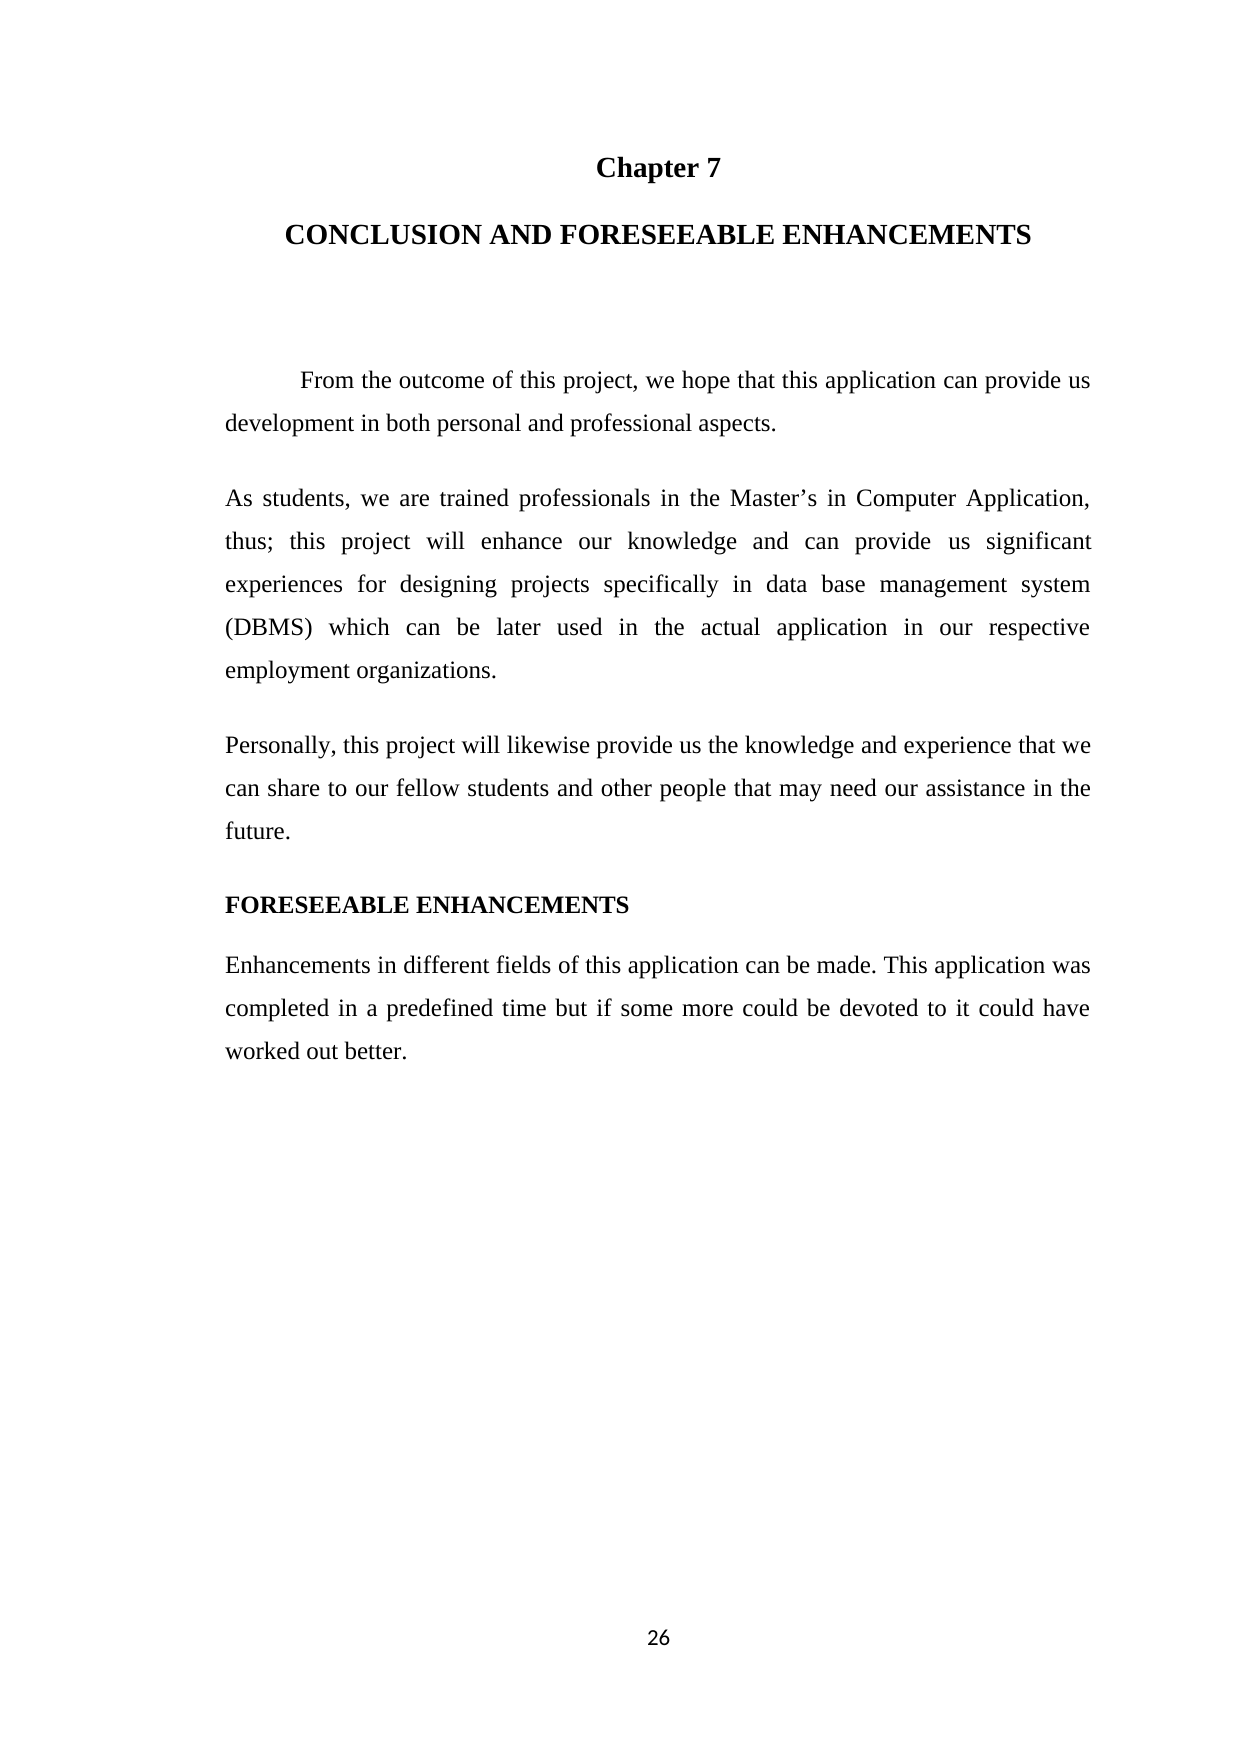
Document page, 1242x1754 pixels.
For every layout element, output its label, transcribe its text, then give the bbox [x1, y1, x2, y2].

text Chapter 7 [225, 150, 1092, 183]
text Personally, this project will likewise provide us the knowledge and experience that we can share to our fellow students and other people that may need our assistance in the future. [225, 730, 1092, 845]
text Enhancements in different fields of this application can be made. This application was completed in a predefined time but if some more could be devoted to it could have worked out better. [225, 950, 1092, 1065]
text FORESEEABLE ENHANCEMENTS [225, 890, 1092, 919]
text As students, we are trained professionals in the Master’s in Computer Application, thus; this project will enhance our knowledge and can provide us significant experiences for designing projects specifically in data base management system (DBMS) which can be later used in the actual application in our respective employment organizations. [225, 483, 1092, 684]
text CONCLUSION AND FORESEEABLE ENHANCEMENTS [225, 217, 1092, 251]
text From the outcome of this project, we hope that this application can provide us development in both personal and professional aspects. [225, 365, 1092, 437]
